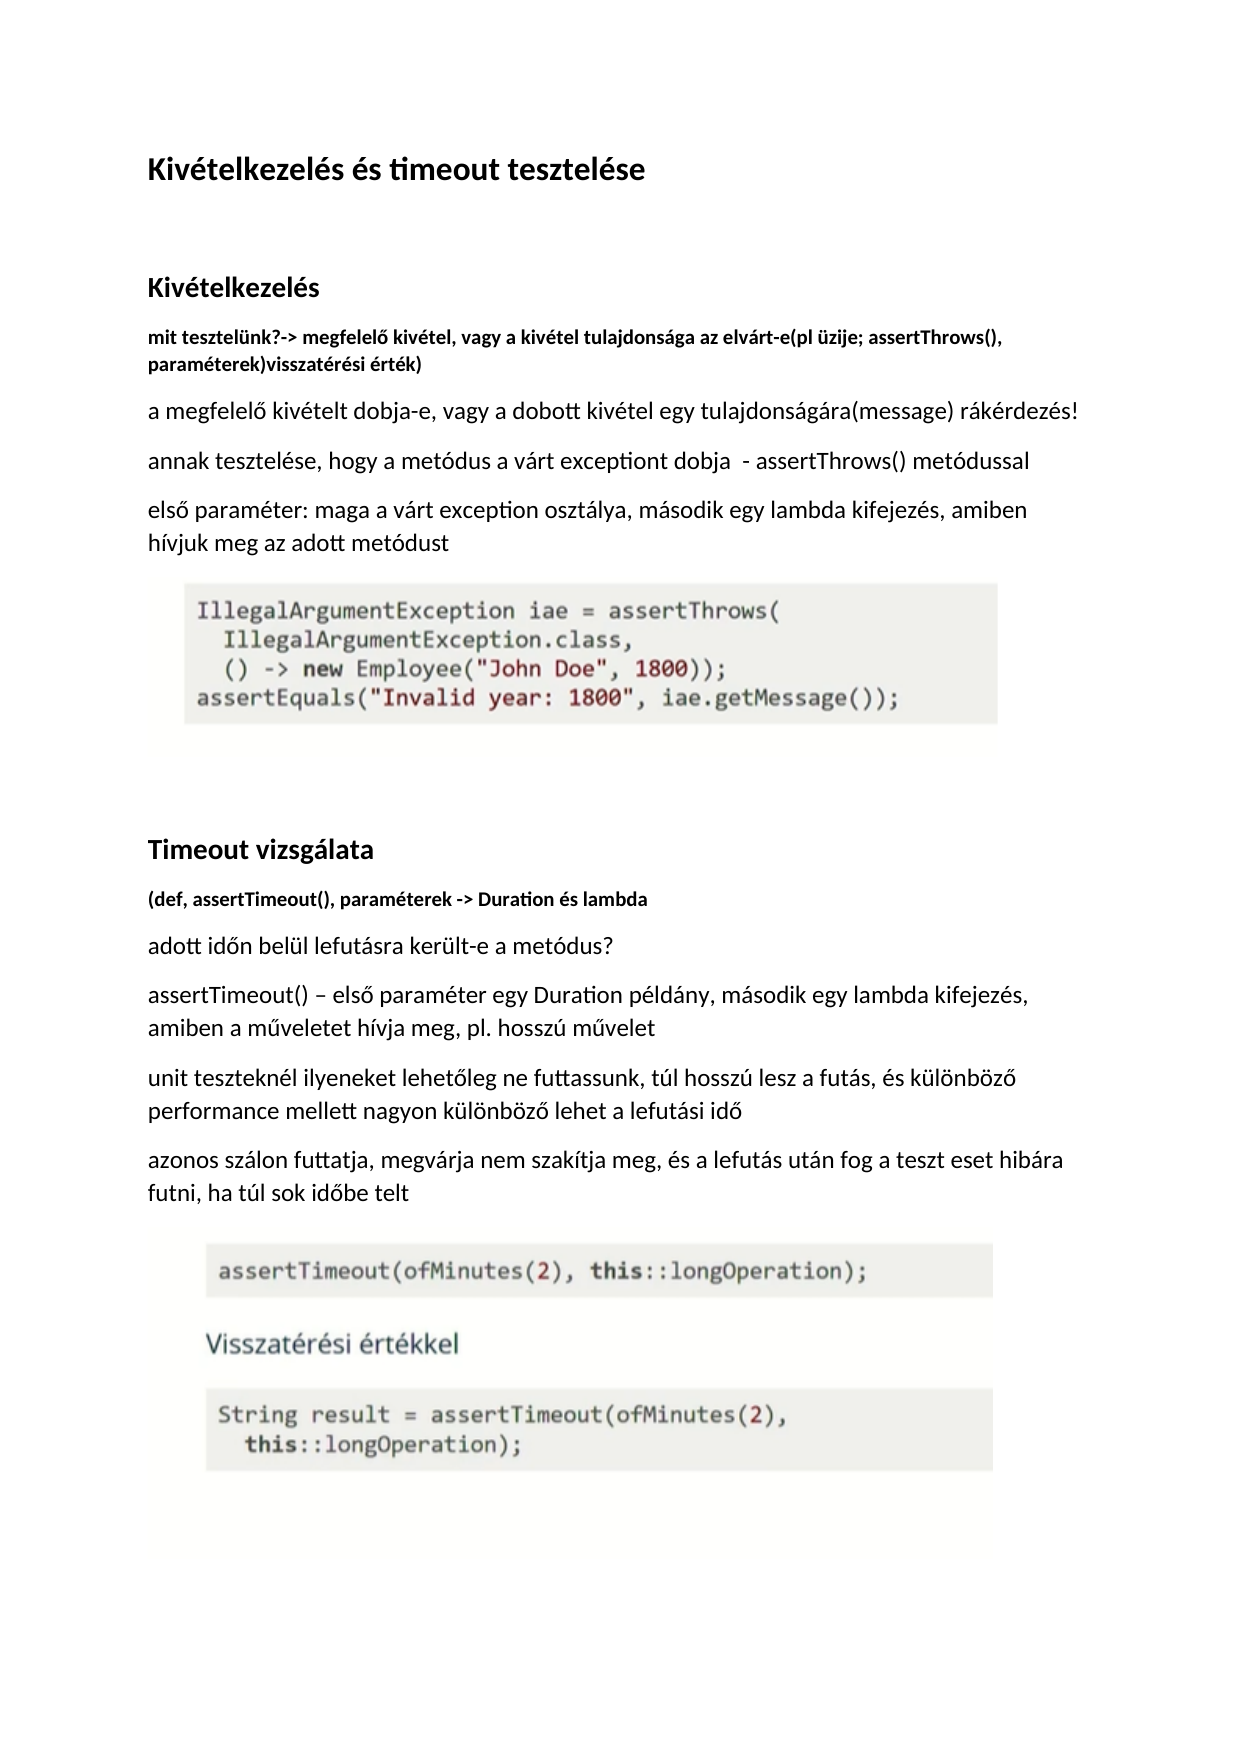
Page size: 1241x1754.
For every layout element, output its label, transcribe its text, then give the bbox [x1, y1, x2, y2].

text Timeout vizsgálata [148, 831, 1093, 866]
picture [147, 577, 998, 757]
text első paraméter: maga a várt exception osztálya, második egy lambda kifejezés, amiben hívjuk meg az adott metódust [148, 494, 1093, 558]
text mit tesztelünk?-> megfelelő kivétel, vagy a kivétel tulajdonsága az elvárt-e(pl üzije; assertThrows(), paraméterek)visszatérési érték) [148, 324, 1093, 377]
text Kivételkezelés és timeout tesztelése [148, 148, 1093, 188]
text azonos szálon futtatja, megvárja nem szakítja meg, és a lefutás után fog a teszt eset hibára futni, ha túl sok időbe telt [148, 1144, 1093, 1208]
text a megfelelő kivételt dobja-e, vagy a dobott kivétel egy tulajdonságára(message) rákérdezés! [148, 395, 1093, 426]
text assertTimeout() – első paraméter egy Duration példány, második egy lambda kifejezés, amiben a műveletet hívja meg, pl. hosszú művelet [148, 979, 1093, 1043]
text adott időn belül lefutásra került-e a metódus? [148, 930, 1093, 960]
text Kivételkezelés [148, 269, 1093, 304]
text unit teszteknél ilyeneket lehetőleg ne futtassunk, túl hosszú lesz a futás, és különböző performance mellett nagyon különböző lehet a lefutási idő [148, 1062, 1093, 1125]
picture [147, 1227, 993, 1559]
text (def, assertTimeout(), paraméterek -> Duration és lambda [148, 886, 1093, 911]
text annak tesztelése, hogy a metódus a várt exceptiont dobja - assertThrows() metódussal [148, 445, 1093, 476]
